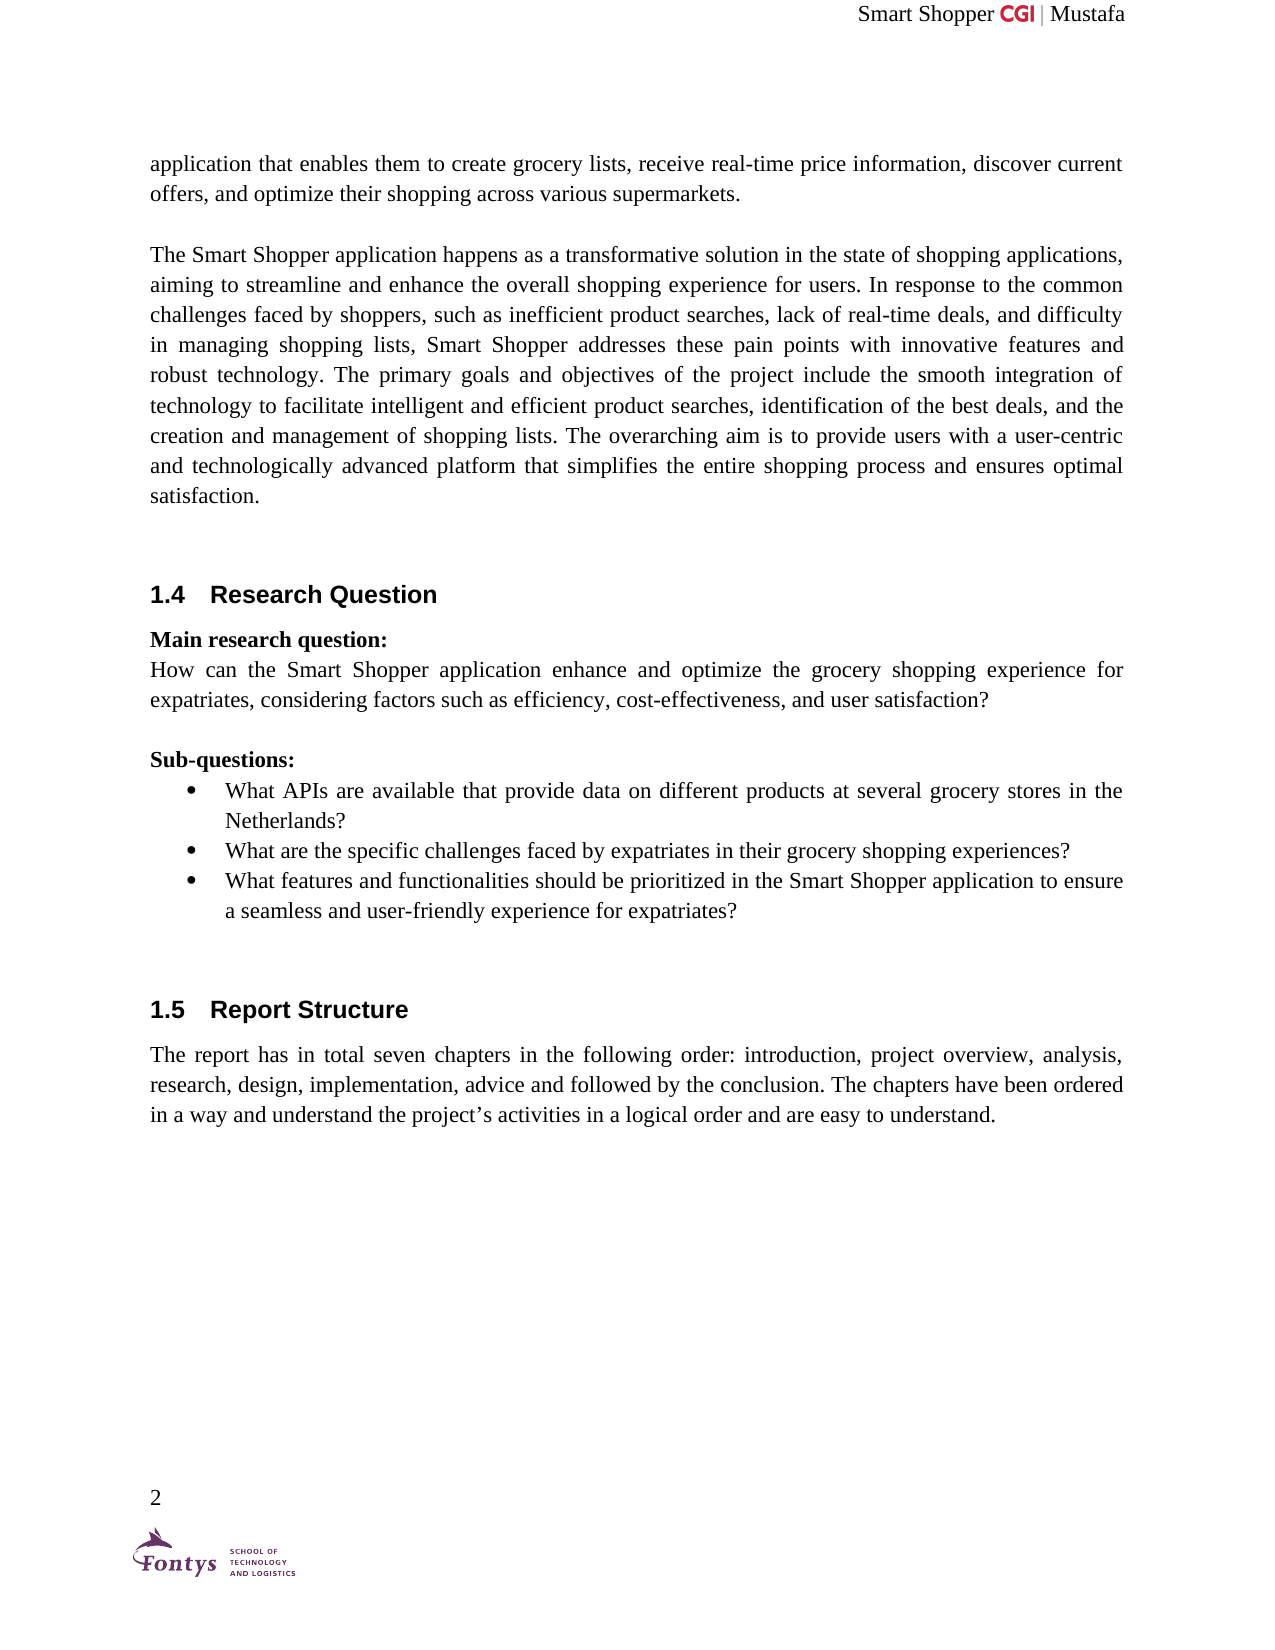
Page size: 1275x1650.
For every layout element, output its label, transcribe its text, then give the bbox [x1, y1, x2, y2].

picture [128, 1520, 300, 1582]
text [150, 150, 1125, 207]
subtitle Research Question [150, 580, 1125, 609]
subtitle Report Structure [150, 996, 1125, 1024]
text How can the Smart Shopper application enhance and optimize the grocery shopping experience for expatriates, considering factors such as efficiency, cost-effectiveness, and user satisfaction? [150, 656, 1125, 712]
text The Smart Shopper application happens as a transformative solution in the state of shopping applications, aiming to streamline and enhance the overall shopping experience for users. In response to the common challenges faced by shoppers, such as inefficient product searches, lack of real-time deals, and difficulty in managing shopping lists, Smart Shopper addresses these pain points with innovative features and robust technology. The primary goals and objectives of the project include the smooth integration of technology to facilitate intelligent and efficient product searches, identification of the best deals, and the creation and management of shopping lists. The overarching aim is to provide users with a user-centric and technologically advanced platform that simplifies the entire shopping process and ensures optimal satisfaction. [150, 241, 1125, 509]
list What are the specific challenges faced by expatriates in their grocery shopping experiences? [187, 837, 1125, 863]
list What APIs are available that provide data on different products at several grocery stores in the Netherlands? [187, 777, 1125, 833]
list What features and functionalities should be prioritized in the Smart Shopper application to ensure a seamless and user-friendly experience for expatriates? [187, 867, 1125, 924]
text Sub-questions: [150, 747, 1125, 773]
text Main research question: [150, 626, 1125, 652]
text The report has in total seven chapters in the following order: introduction, project overview, analysis, research, design, implementation, advice and followed by the conclusion. The chapters have been ordered in a way and understand the project’s activities in a logical order and are easy to understand. [150, 1041, 1125, 1128]
picture [1000, 5, 1034, 22]
